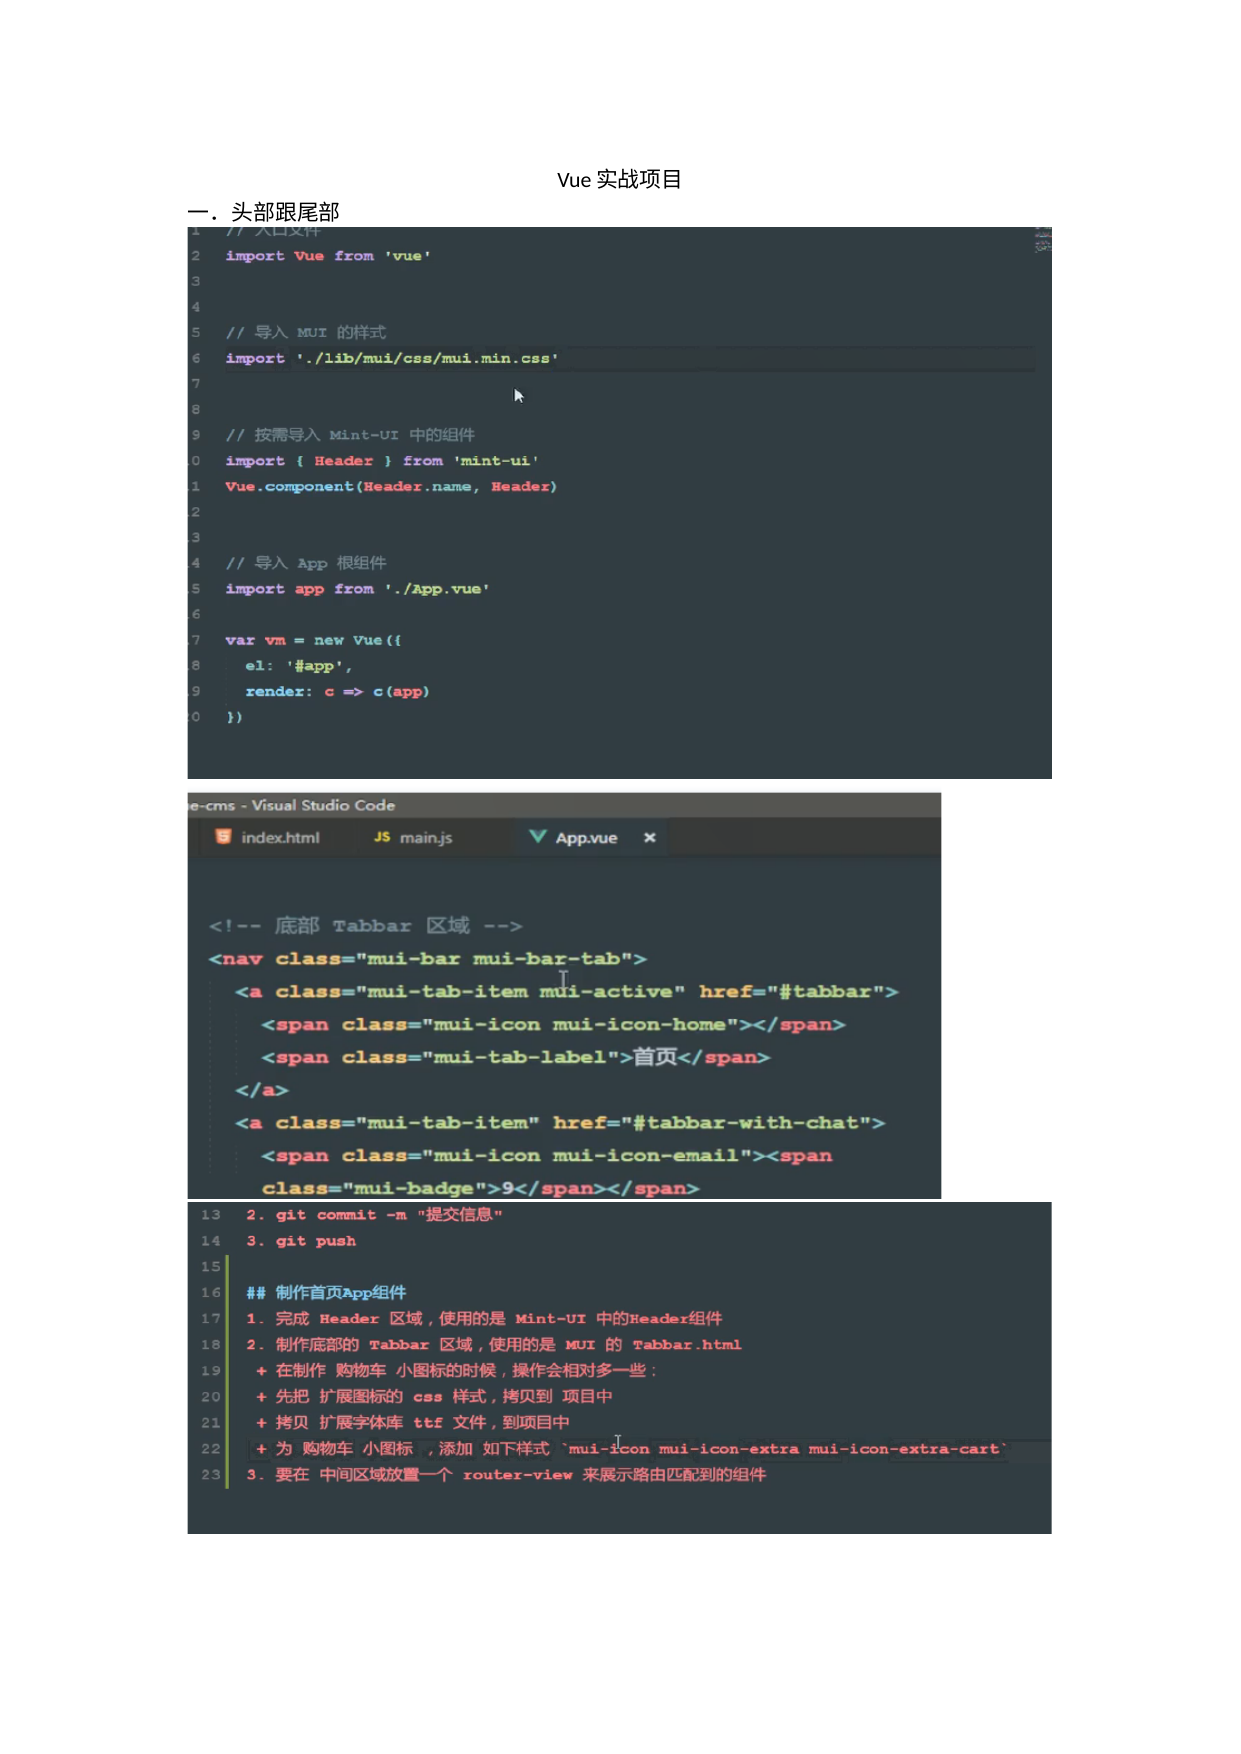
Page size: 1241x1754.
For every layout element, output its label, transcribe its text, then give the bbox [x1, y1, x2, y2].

list 头部跟尾部 [187, 194, 1053, 227]
text Vue实战项目 [187, 162, 1053, 194]
picture [187, 1202, 1052, 1534]
picture [187, 227, 1052, 1199]
